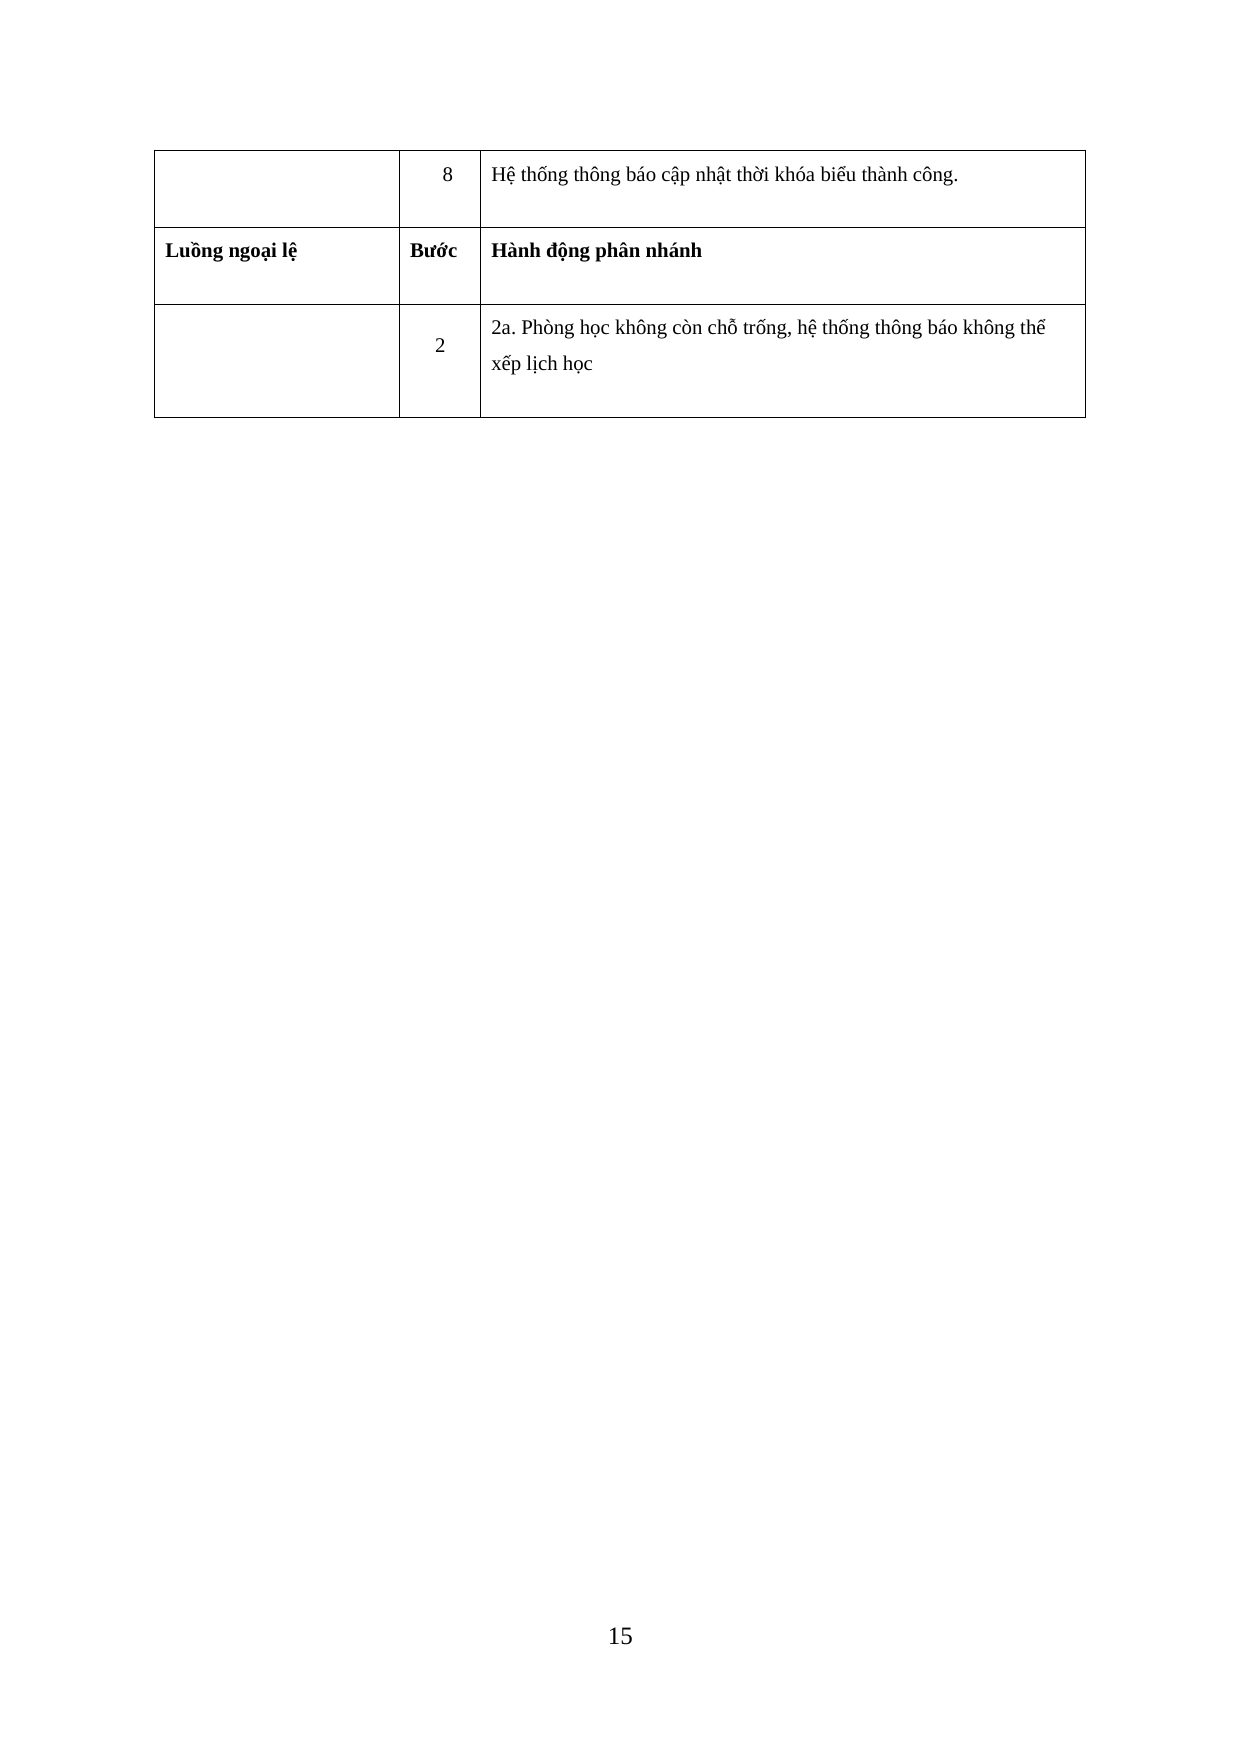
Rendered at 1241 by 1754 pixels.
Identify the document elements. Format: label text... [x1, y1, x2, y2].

table_cell Hệ thống thông báo cập nhật thời khóa biểu thành công. [481, 151, 1085, 227]
table_cell [400, 151, 480, 227]
table_cell 2a. Phòng học không còn chỗ trống, hệ thống thông báo không thể xếp lịch học [481, 305, 1085, 417]
table_cell Luồng ngoại lệ [155, 228, 399, 304]
table_cell Hành động phân nhánh [481, 228, 1085, 304]
table_cell [155, 151, 399, 227]
table_cell Bước [400, 228, 480, 304]
table_cell 2 [400, 305, 480, 417]
table_cell [155, 305, 399, 417]
